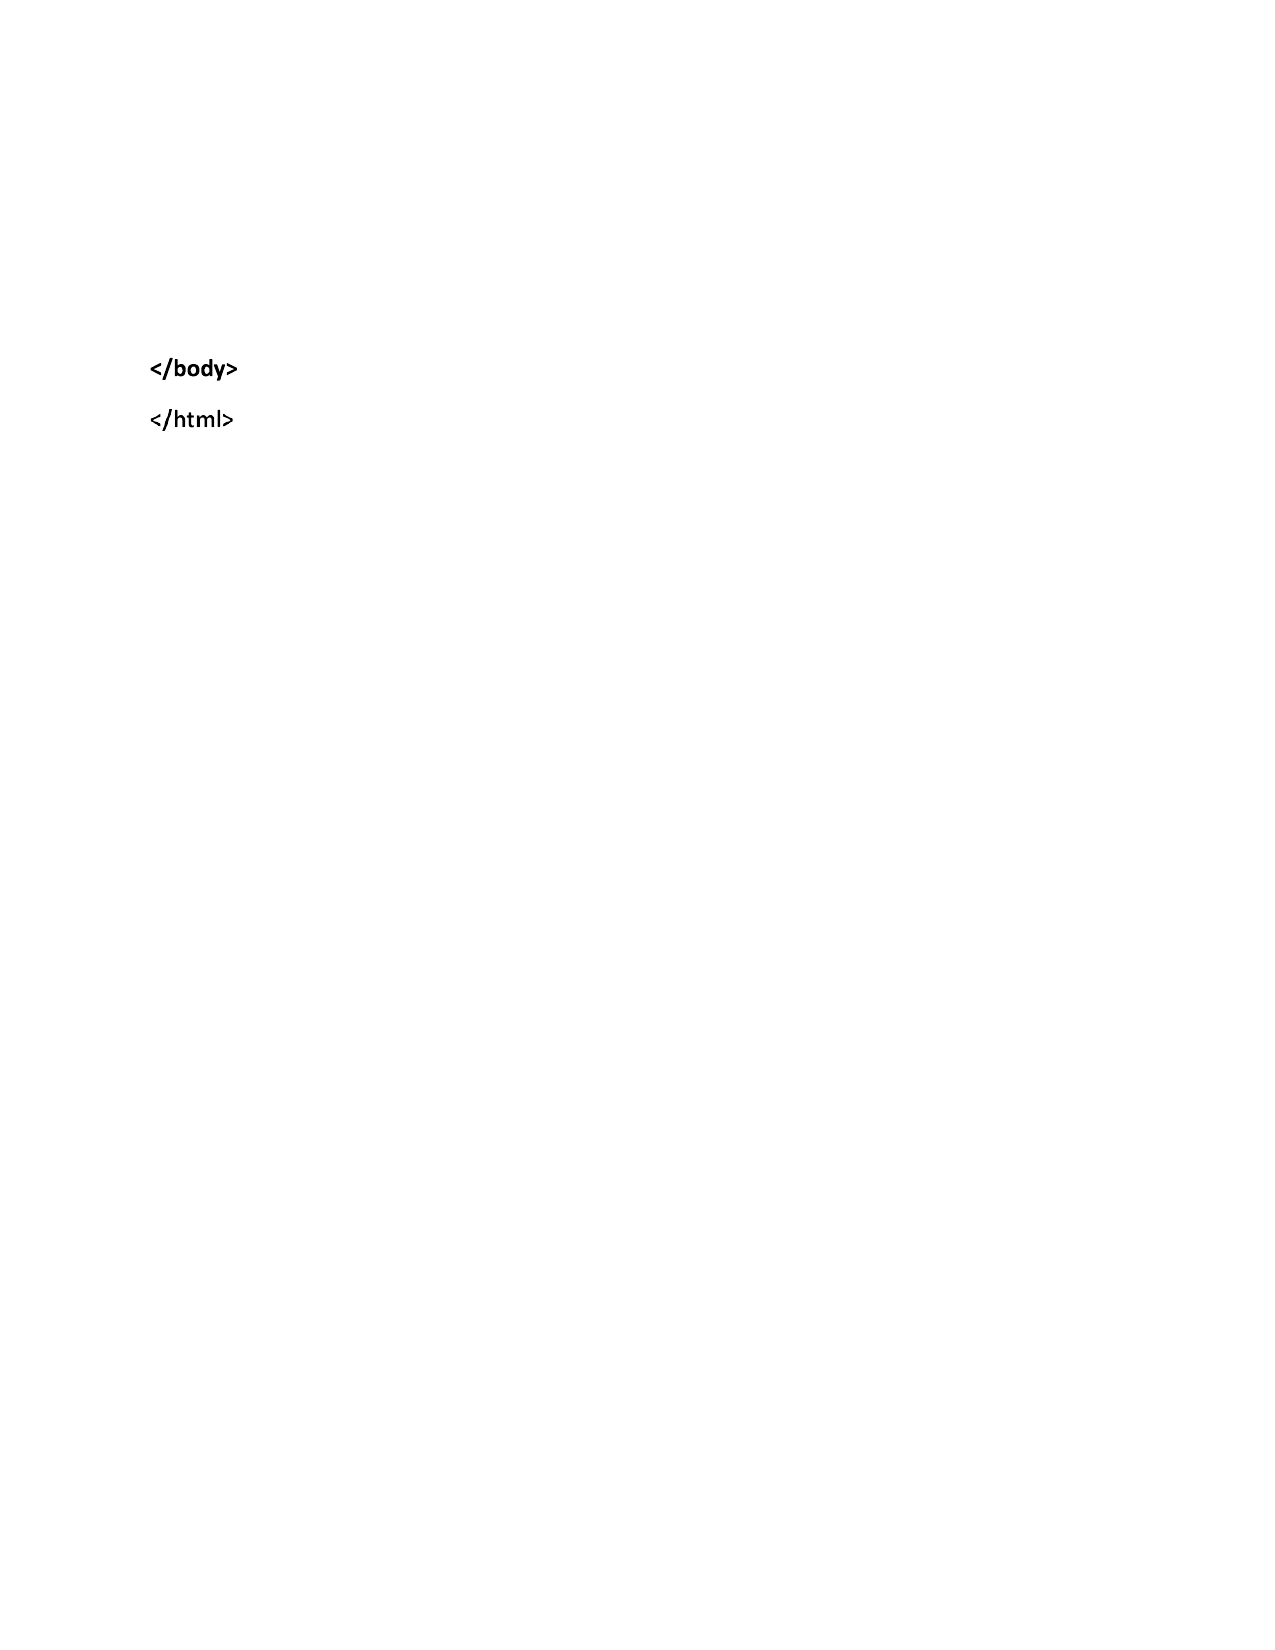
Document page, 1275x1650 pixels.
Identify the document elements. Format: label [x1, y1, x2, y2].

picture [150, 409, 233, 431]
